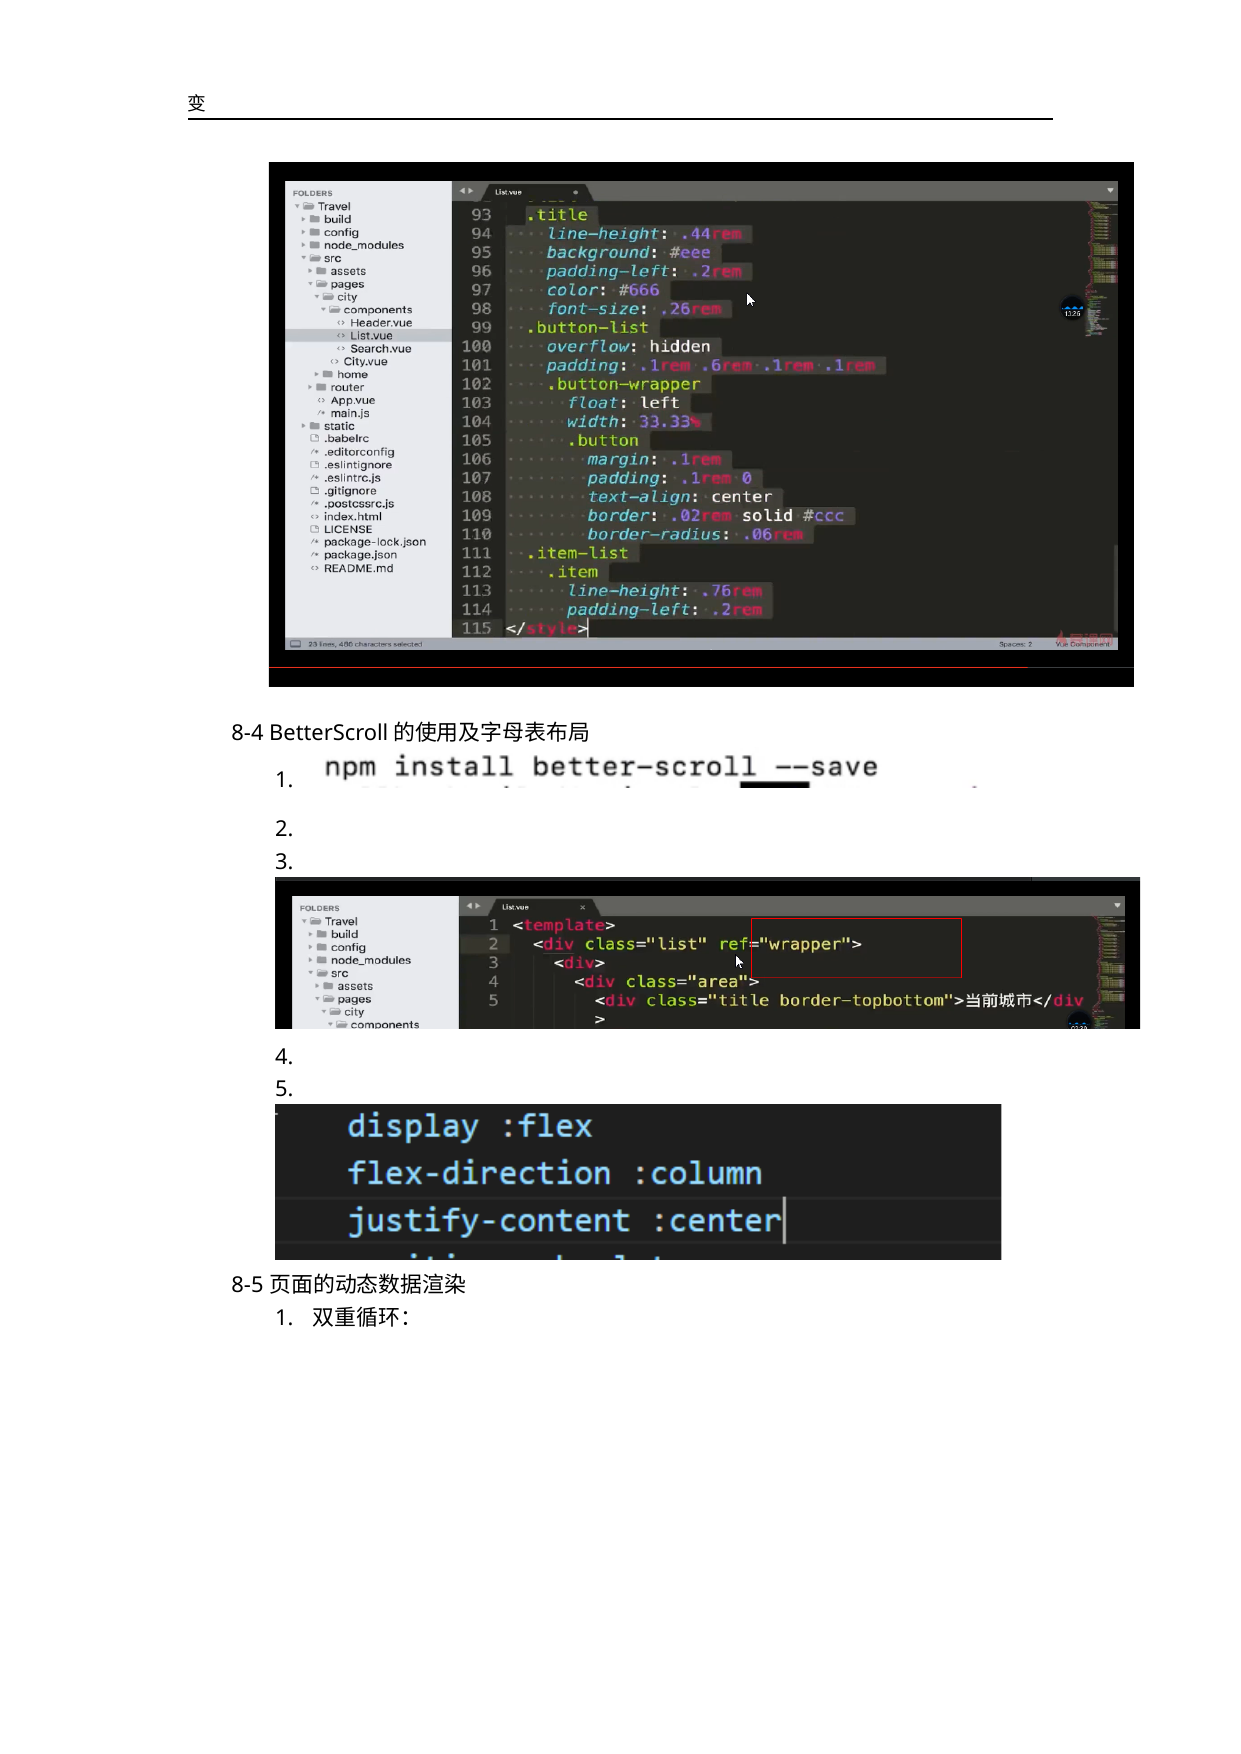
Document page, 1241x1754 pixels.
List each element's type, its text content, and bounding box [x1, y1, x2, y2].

text 5. [275, 1072, 1053, 1104]
list 双重循环： [275, 1299, 1053, 1332]
picture [312, 747, 1007, 788]
picture [275, 1104, 1002, 1260]
picture [268, 162, 1134, 687]
text 8-4 BetterScroll的使用及字母表布局 [187, 714, 1053, 747]
picture [275, 877, 1141, 1029]
text 8-5 页面的动态数据渲染 [187, 1267, 1053, 1299]
